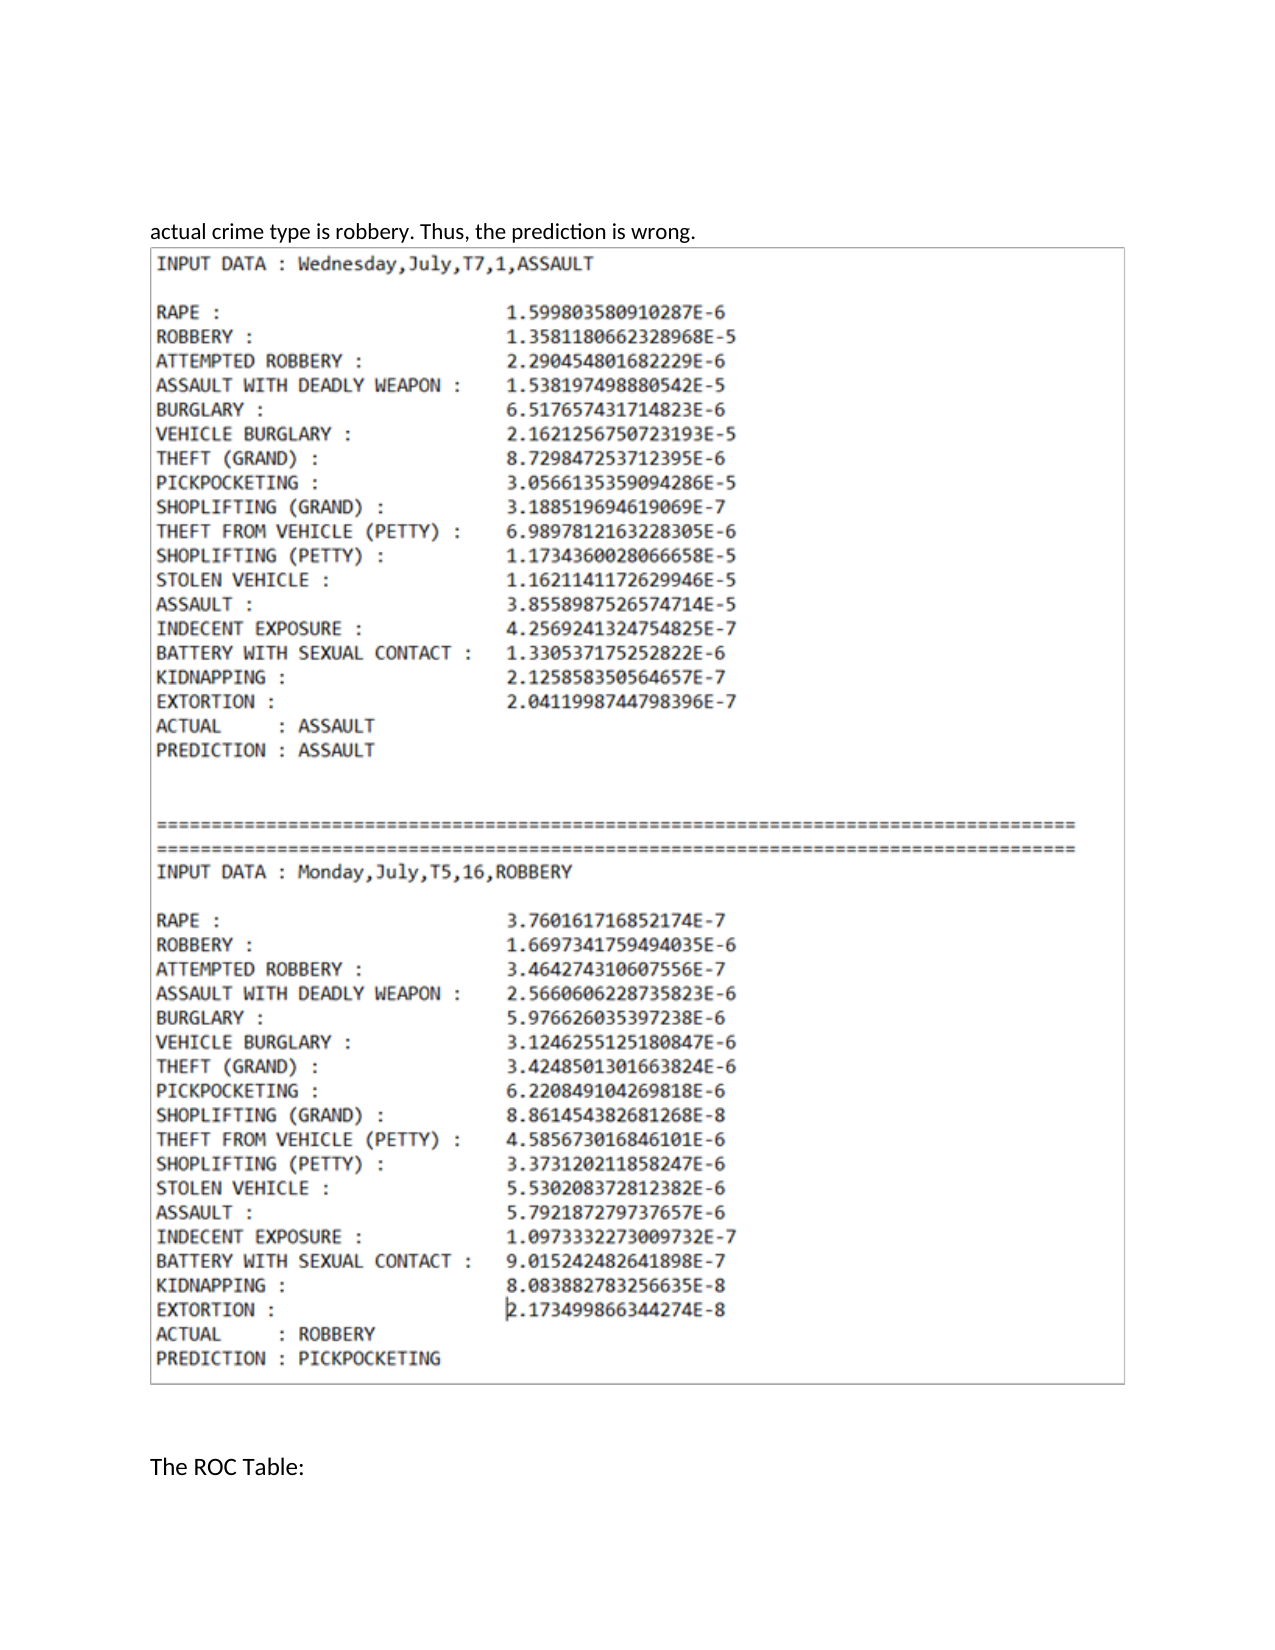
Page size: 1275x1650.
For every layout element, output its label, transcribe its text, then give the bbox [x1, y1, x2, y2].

text The ROC Table: [150, 1451, 1125, 1481]
picture [150, 247, 1125, 1385]
text The final maximum accuracy was calculated to be 78%. Below are 2 test samples and their predicted values. The input of Wednesday,July,T7,1,ASSAULT gives the predicted crime type as assault, thus adding value to the accuracy. The input of Monday, July, T5, 16, ROBBERY gives the predicted crime type as pickpocketing, when the actual crime type is robbery. Thus, the prediction is wrong. [150, 217, 1125, 247]
